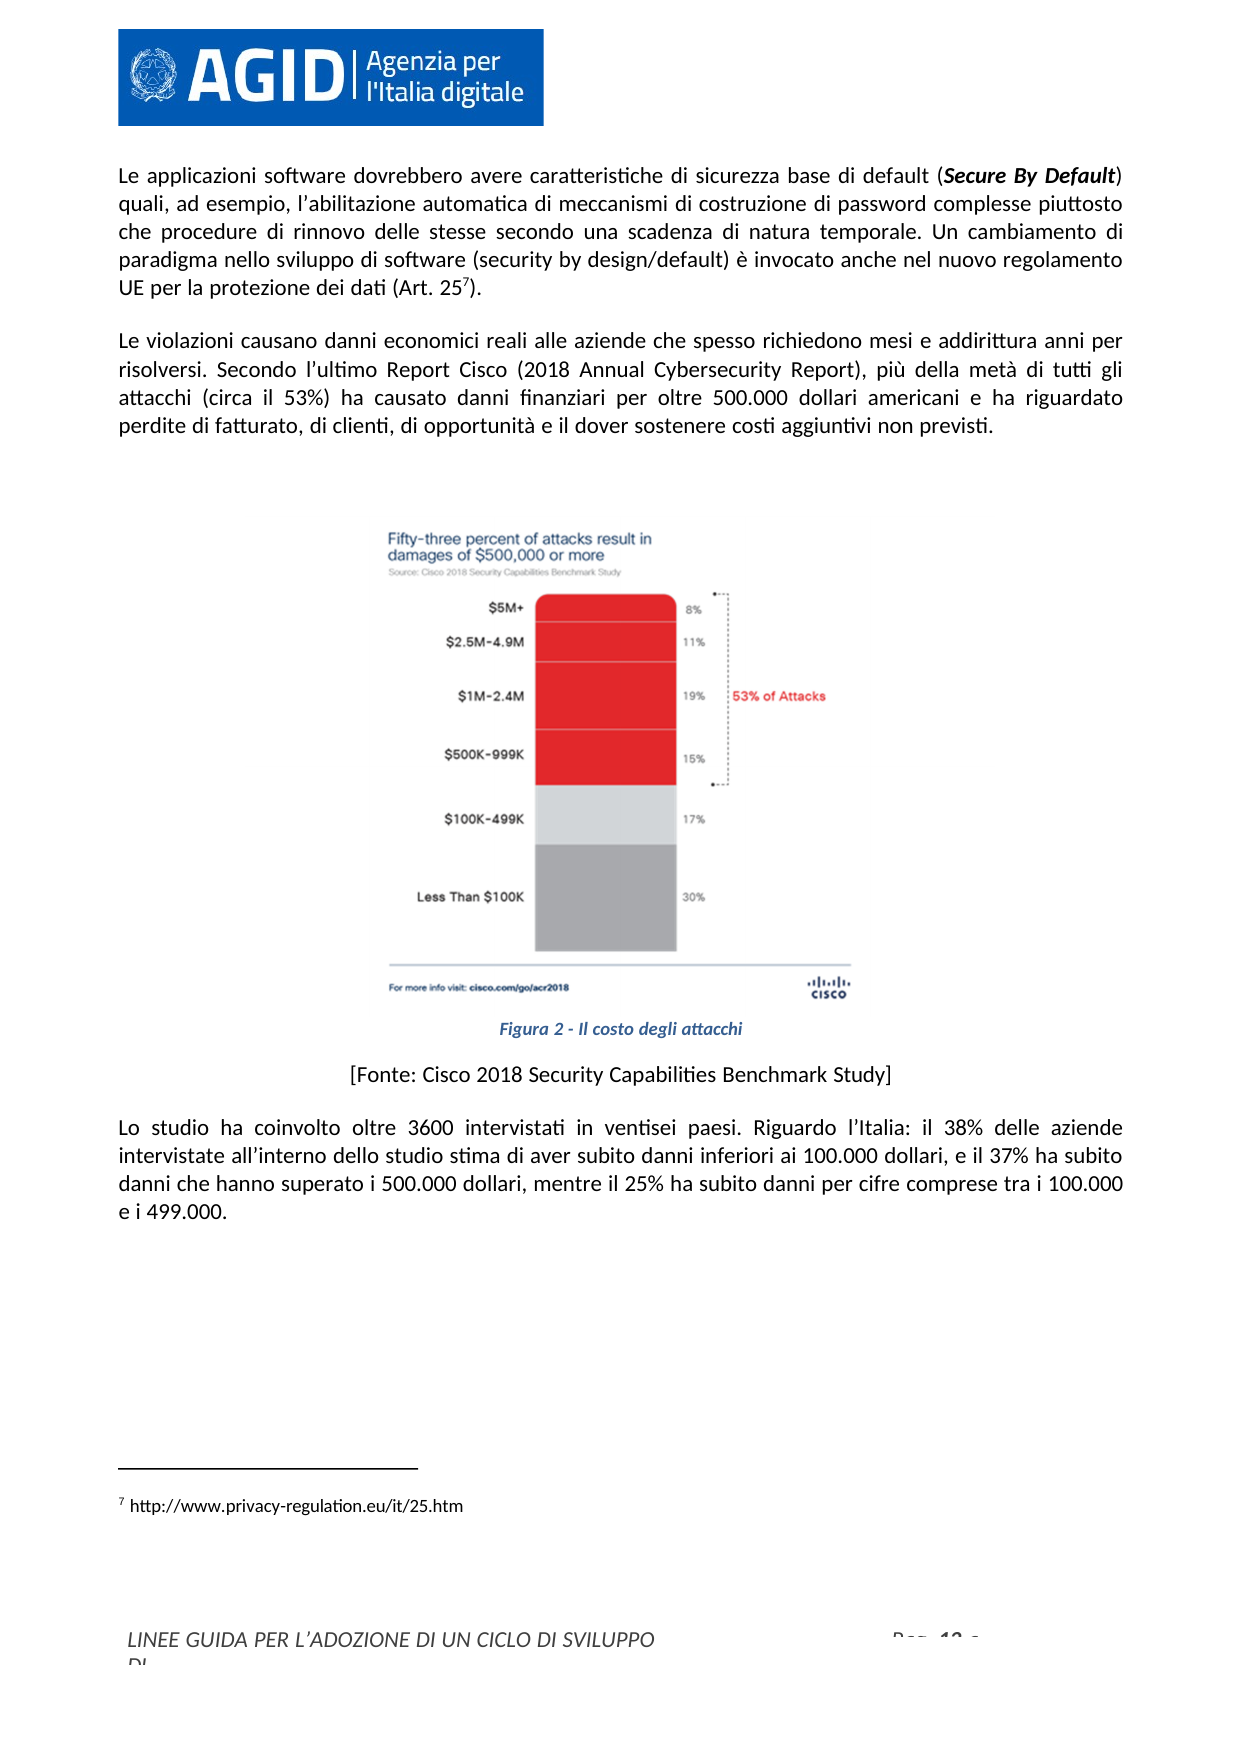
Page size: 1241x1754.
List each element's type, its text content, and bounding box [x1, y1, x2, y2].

text [Fonte: Cisco 2018 Security Capabilities Benchmark Study] [172, 1060, 1069, 1088]
picture [244, 516, 996, 1017]
text Le violazioni causano danni economici reali alle aziende che spesso richiedono mesi e addirittura anni per risolversi. Secondo l’ultimo Report Cisco (2018 Annual Cybersecurity Report), più della metà di tutti gli attacchi (circa il 53%) ha causato danni finanziari per oltre 500.000 dollari americani e ha riguardato perdite di fatturato, di clienti, di opportunità e il dover sostenere costi aggiuntivi non previsti. [118, 327, 1123, 439]
text Le applicazioni software dovrebbero avere caratteristiche di sicurezza base di default (Secure By Default) quali, ad esempio, l’abilitazione automatica di meccanismi di costruzione di password complesse piuttosto che procedure di rinnovo delle stesse secondo una scadenza di natura temporale. Un cambiamento di paradigma nello sviluppo di software (security by design/default) è invocato anche nel nuovo regolamento UE per la protezione dei dati (Art. 257). [118, 161, 1123, 301]
text Lo studio ha coinvolto oltre 3600 intervistati in ventisei paesi. Riguardo l’Italia: il 38% delle aziende intervistate all’interno dello studio stima di aver subito danni inferiori ai 100.000 dollari, e il 37% ha subito danni che hanno superato i 500.000 dollari, mentre il 25% ha subito danni per cifre comprese tra i 100.000 e i 499.000. [118, 1113, 1123, 1225]
text 7 http://www.privacy-regulation.eu/it/25.htm [118, 1495, 1203, 1518]
picture [118, 29, 544, 126]
